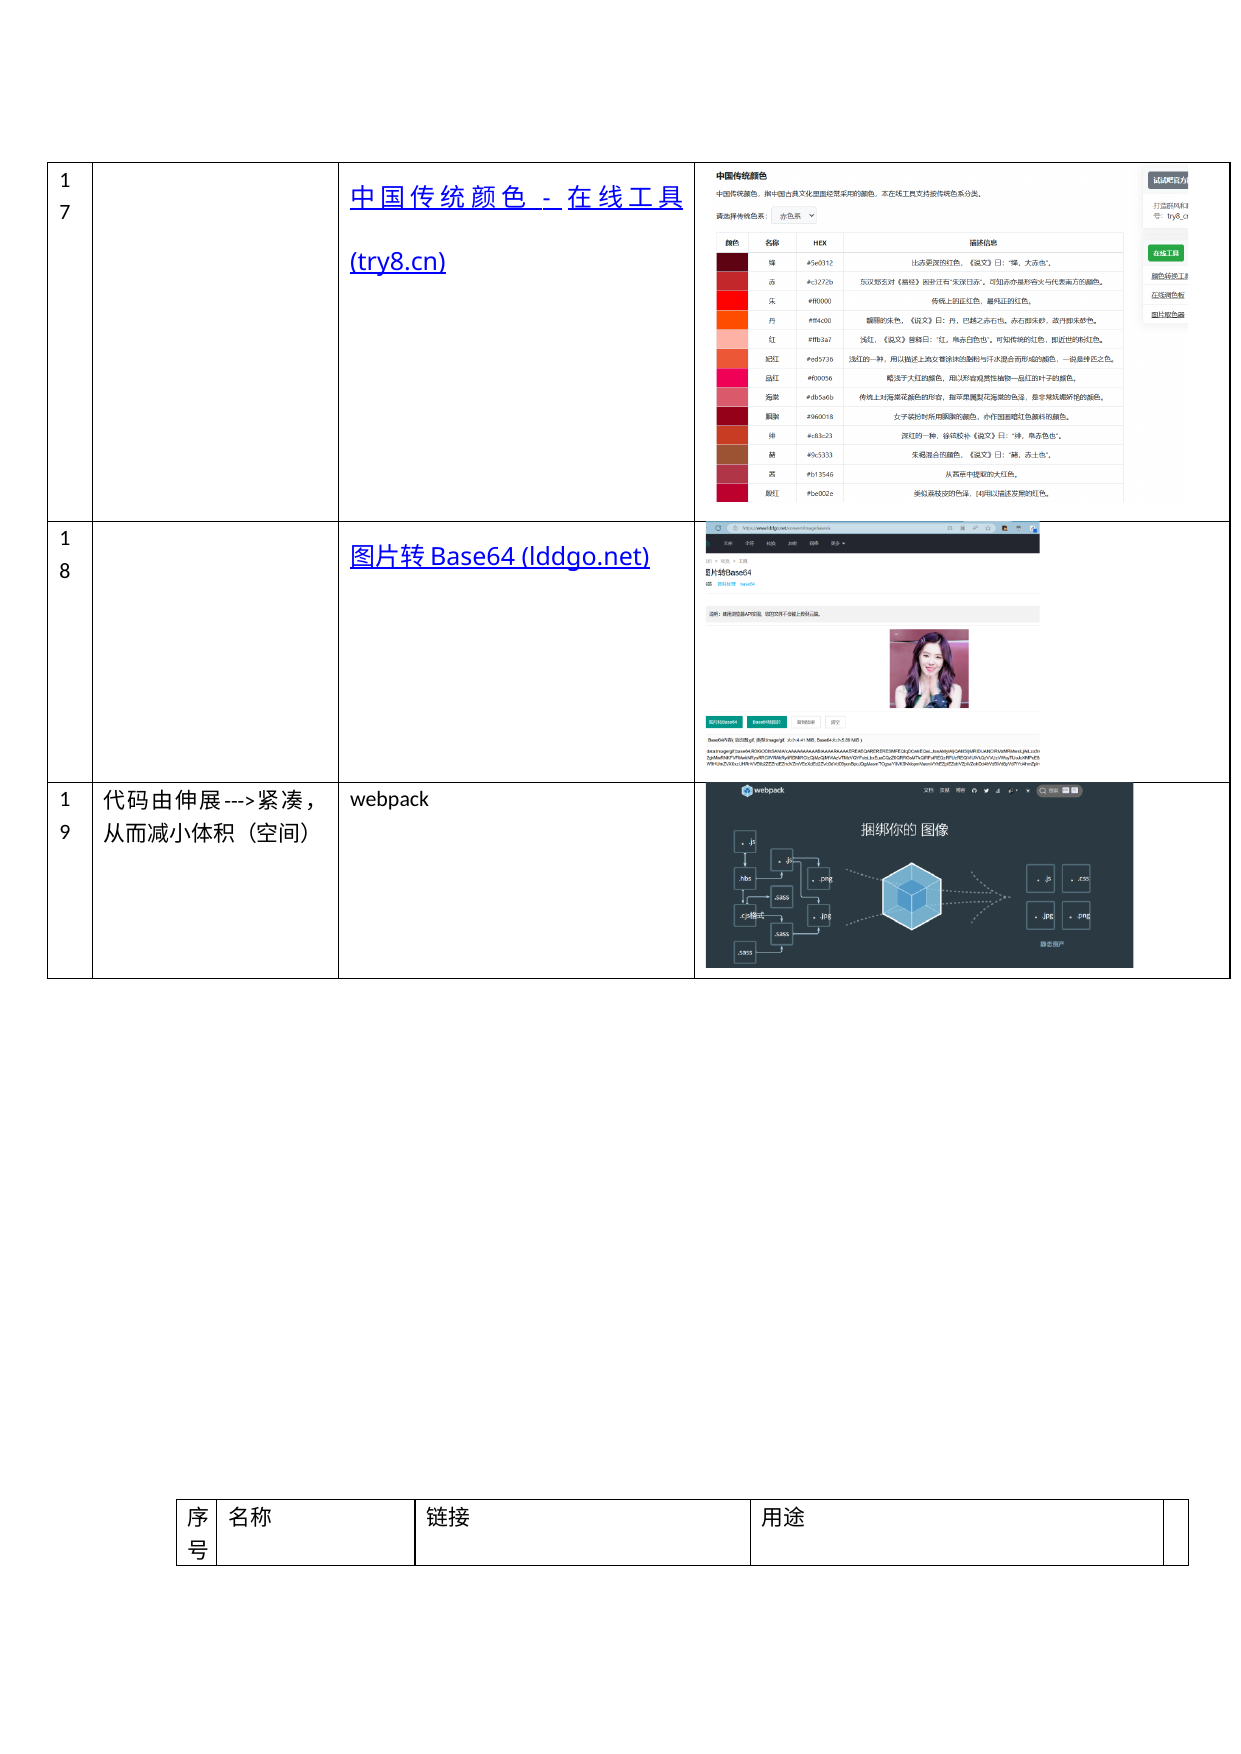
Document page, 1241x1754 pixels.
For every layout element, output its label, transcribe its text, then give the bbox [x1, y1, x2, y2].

picture [705, 163, 1189, 502]
table_cell [93, 163, 338, 521]
table_header 序号 [177, 1500, 216, 1565]
table_cell [695, 163, 1229, 521]
table_cell 中国传统颜色 - 在线工具 (try8.cn) [339, 163, 694, 521]
table_header 名称 [217, 1500, 414, 1565]
picture [705, 521, 1040, 768]
table_cell webpack [339, 783, 694, 978]
table_header 用途 [751, 1500, 1163, 1565]
table_cell 18 [48, 522, 92, 782]
table_cell 17 [48, 163, 92, 521]
table_header [1164, 1500, 1188, 1565]
table_cell [695, 783, 1229, 978]
table_cell [93, 522, 338, 782]
table_cell 代码由伸展--->紧凑，从而减小体积（空间） [93, 783, 338, 978]
table_header 链接 [416, 1500, 750, 1565]
picture [705, 782, 1134, 968]
table_cell 图片转Base64 (lddgo.net) [339, 522, 694, 782]
table_cell [695, 522, 1229, 782]
table_cell 19 [48, 783, 92, 978]
